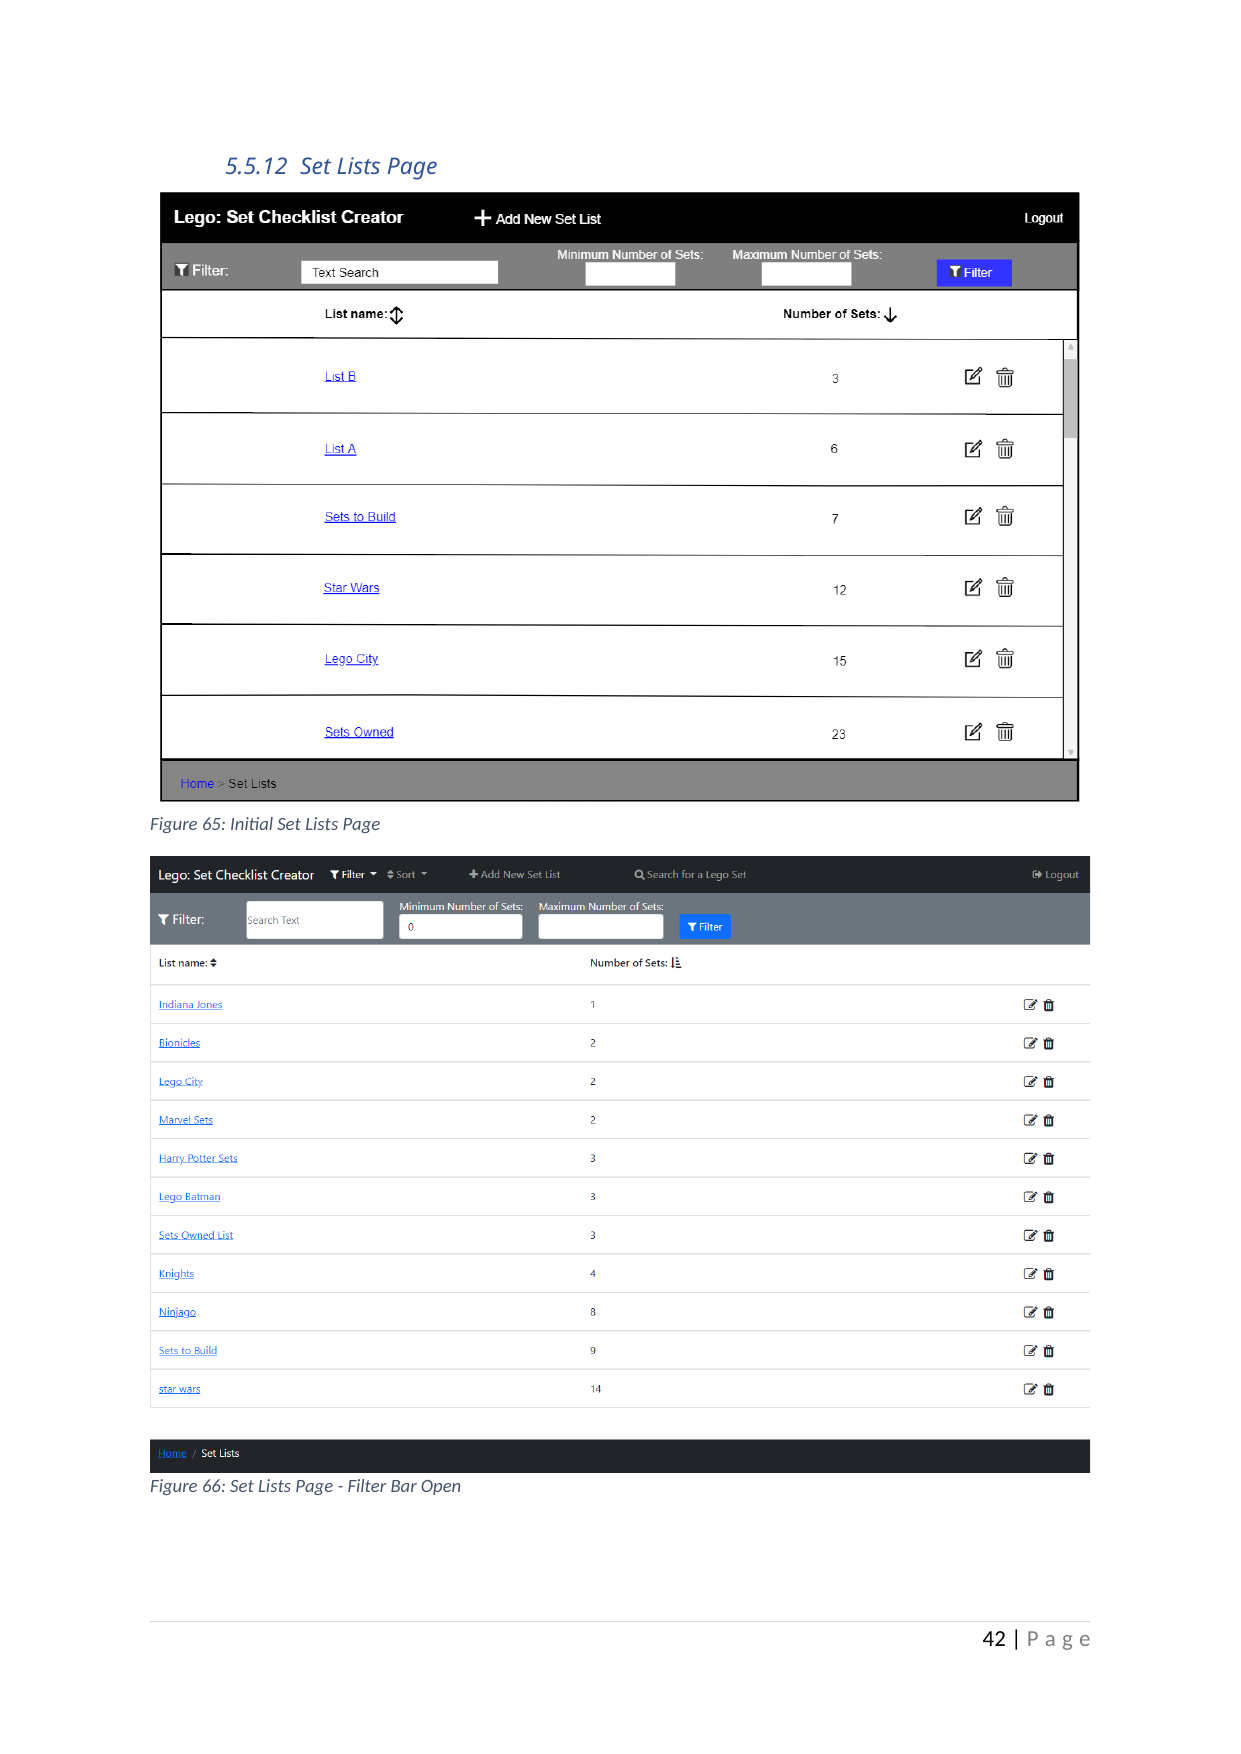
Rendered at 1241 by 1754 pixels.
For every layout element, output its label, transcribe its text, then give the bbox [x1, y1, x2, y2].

text Figure 66: Set Lists Page - Filter Bar Open [150, 1474, 1090, 1497]
text Figure 65: Initial Set Lists Page [150, 812, 1090, 835]
picture [150, 856, 1091, 1473]
picture [150, 183, 1091, 811]
subtitle Set Lists Page [225, 150, 1090, 181]
